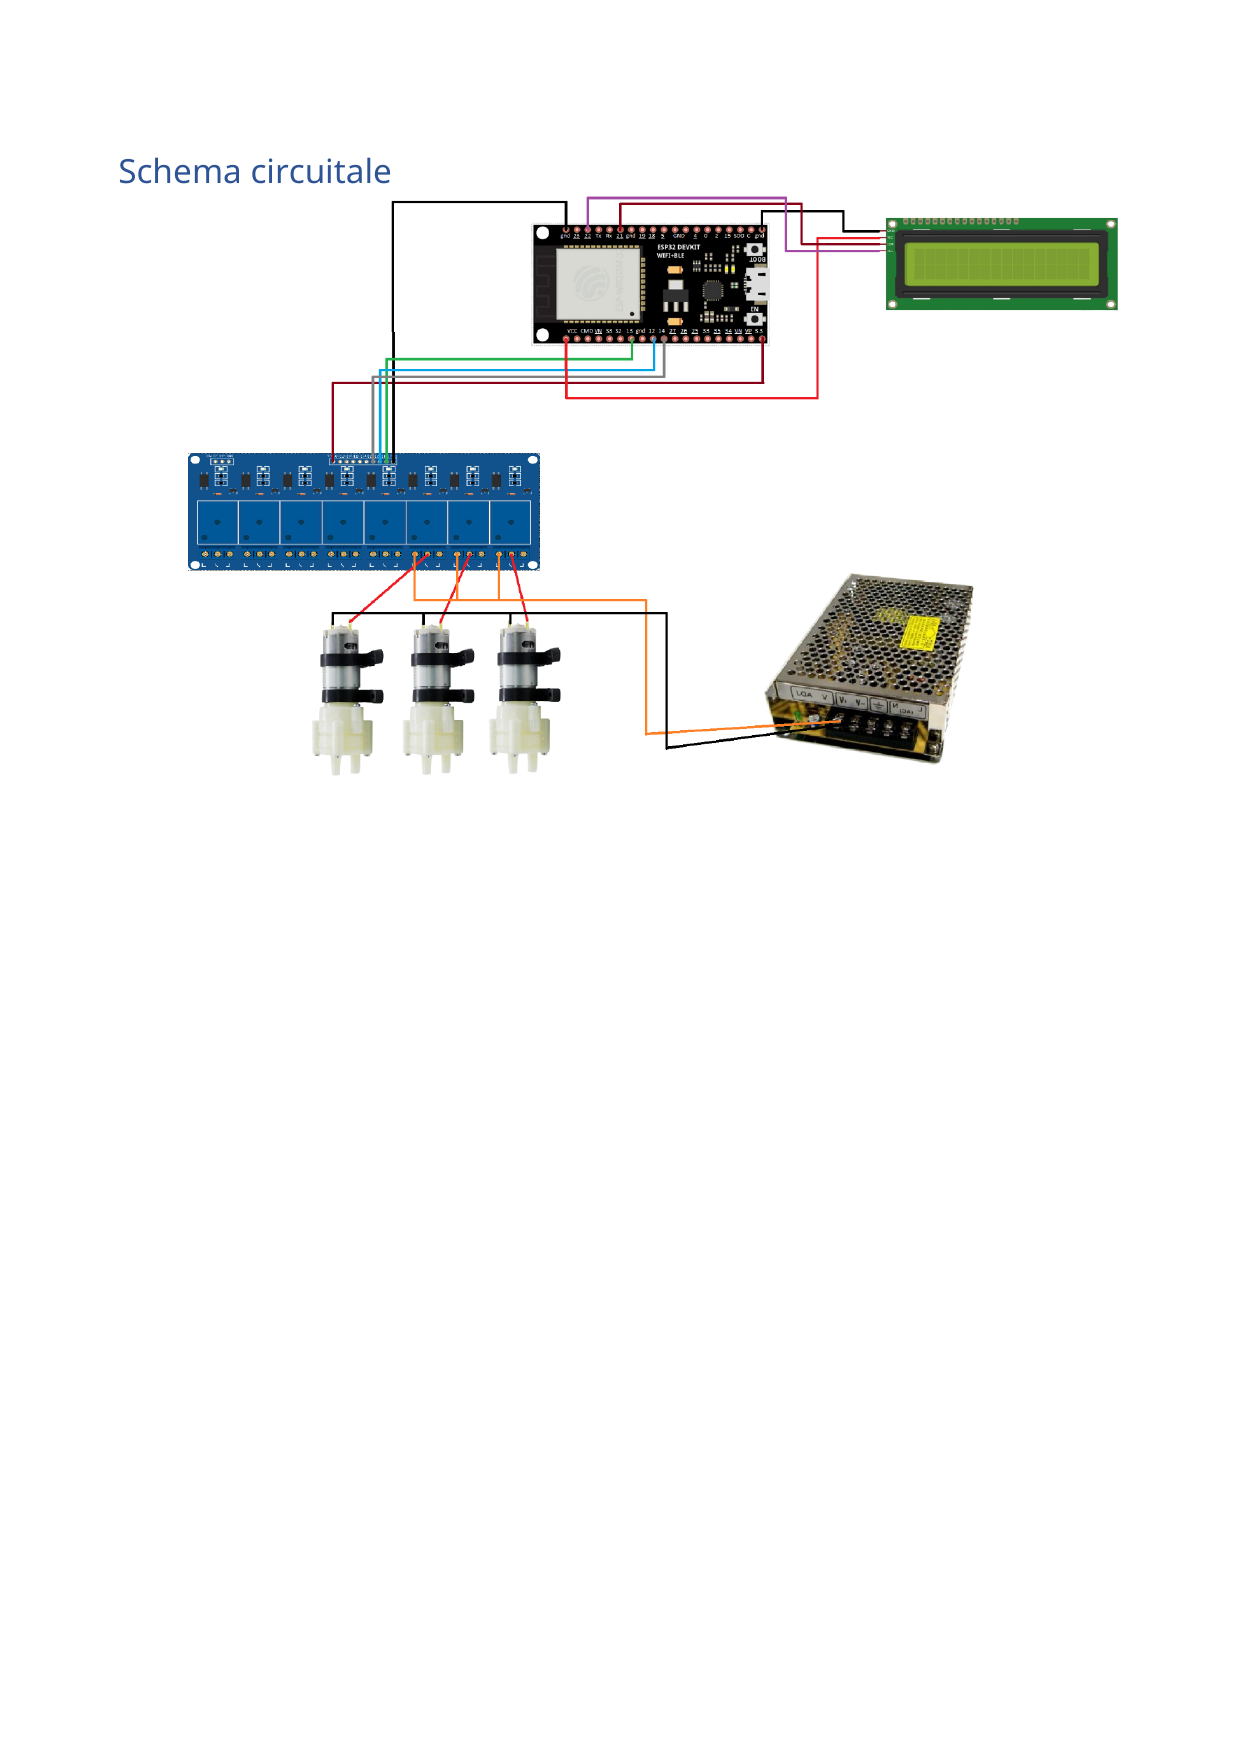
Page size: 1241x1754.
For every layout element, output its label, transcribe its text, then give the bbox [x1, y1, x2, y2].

subtitle Schema circuitale [118, 148, 1122, 193]
picture [118, 193, 1124, 790]
